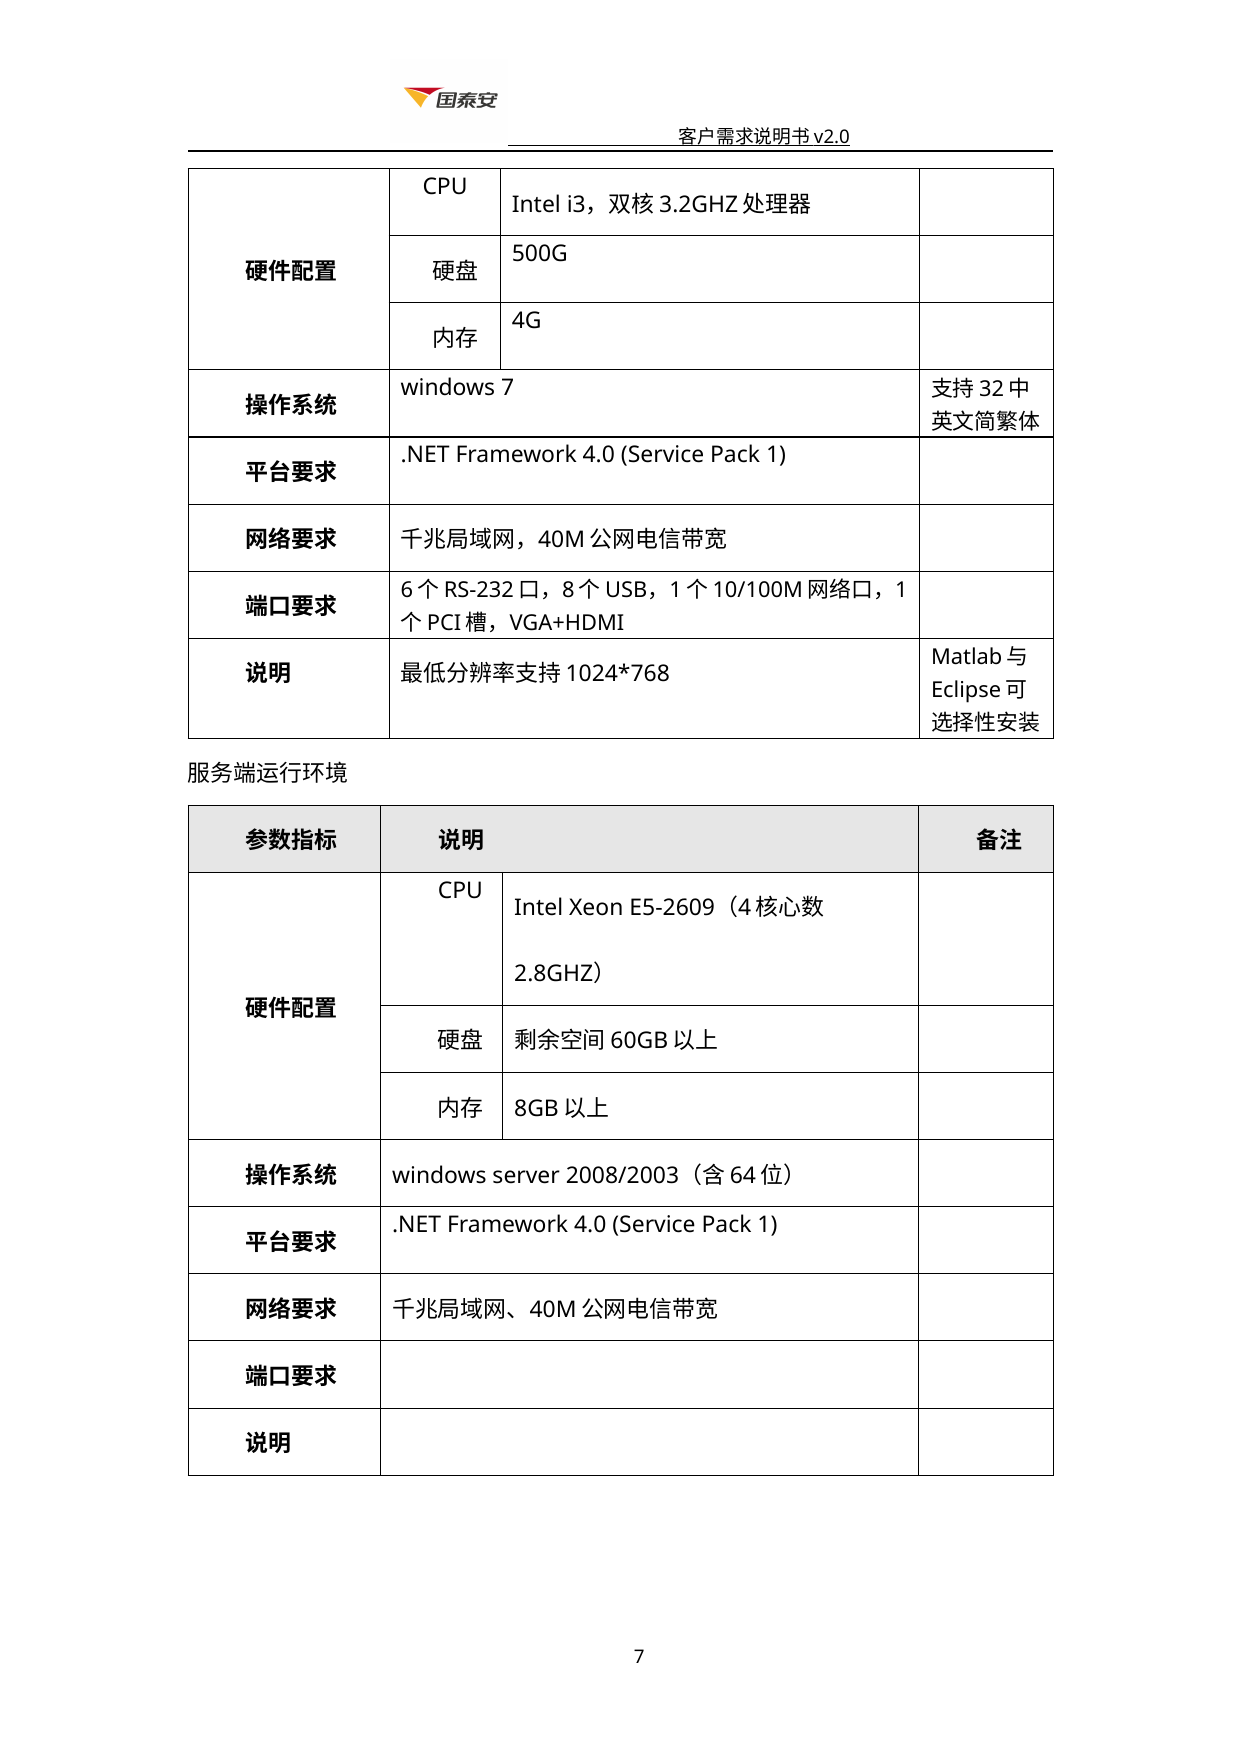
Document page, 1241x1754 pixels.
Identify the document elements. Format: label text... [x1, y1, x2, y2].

table_cell [920, 303, 1053, 369]
table_cell 内存 [381, 1073, 502, 1139]
table_cell 千兆局域网，40M公网电信带宽 [390, 505, 919, 571]
text 服务端运行环境 [187, 739, 1053, 805]
table_cell 硬件配置 [189, 169, 389, 369]
table_cell windows server 2008/2003（含64位） [381, 1140, 918, 1206]
table_cell 网络要求 [189, 505, 389, 571]
table_cell 硬件配置 [189, 873, 380, 1139]
table_cell 4G [501, 303, 919, 369]
table_cell windows 7 [390, 370, 919, 436]
table_cell 硬盘 [390, 236, 500, 302]
table_cell [919, 1409, 1053, 1474]
table_cell [381, 1409, 918, 1474]
table_cell [920, 236, 1053, 302]
table_cell 最低分辨率支持1024*768 [390, 639, 919, 738]
table_cell [920, 572, 1053, 638]
table_cell [920, 169, 1053, 235]
table_header 说明 [381, 806, 918, 872]
table_cell 操作系统 [189, 1140, 380, 1206]
table_cell 剩余空间60GB以上 [503, 1006, 918, 1072]
table_cell 操作系统 [189, 370, 389, 436]
table_cell 千兆局域网、40M公网电信带宽 [381, 1274, 918, 1340]
table_cell .NET Framework 4.0 (Service Pack 1) [381, 1207, 918, 1273]
table_cell [919, 1207, 1053, 1273]
table_cell 平台要求 [189, 1207, 380, 1273]
table_cell 说明 [189, 639, 389, 738]
picture [390, 59, 508, 143]
table_cell Matlab与Eclipse可选择性安装 [920, 639, 1053, 738]
table_cell [919, 1073, 1053, 1139]
table_cell [381, 1341, 918, 1407]
table_cell [920, 438, 1053, 503]
table_cell [920, 505, 1053, 571]
table_cell 8GB以上 [503, 1073, 918, 1139]
table_cell 内存 [390, 303, 500, 369]
table_cell Intel Xeon E5-2609（4核心数2.8GHZ） [503, 873, 918, 1005]
table_cell [919, 1006, 1053, 1072]
table_cell 硬盘 [381, 1006, 502, 1072]
table_cell .NET Framework 4.0 (Service Pack 1) [390, 438, 919, 503]
table_header 参数指标 [189, 806, 380, 872]
table_cell CPU [381, 873, 502, 1005]
table_cell CPU [390, 169, 500, 235]
table_cell [919, 1140, 1053, 1206]
table_cell Intel i3，双核3.2GHZ处理器 [501, 169, 919, 235]
table_cell [919, 1341, 1053, 1407]
table_cell 端口要求 [189, 572, 389, 638]
table_cell 6个RS-232口，8个USB，1个10/100M网络口，1个PCI槽，VGA+HDMI [390, 572, 919, 638]
table_cell 500G [501, 236, 919, 302]
table_cell [919, 1274, 1053, 1340]
table_cell 平台要求 [189, 438, 389, 503]
table_cell [919, 873, 1053, 1005]
table_cell 网络要求 [189, 1274, 380, 1340]
table_cell 说明 [189, 1409, 380, 1474]
table_cell 端口要求 [189, 1341, 380, 1407]
table_cell 支持32中英文简繁体 [920, 370, 1053, 436]
table_header 备注 [919, 806, 1053, 872]
